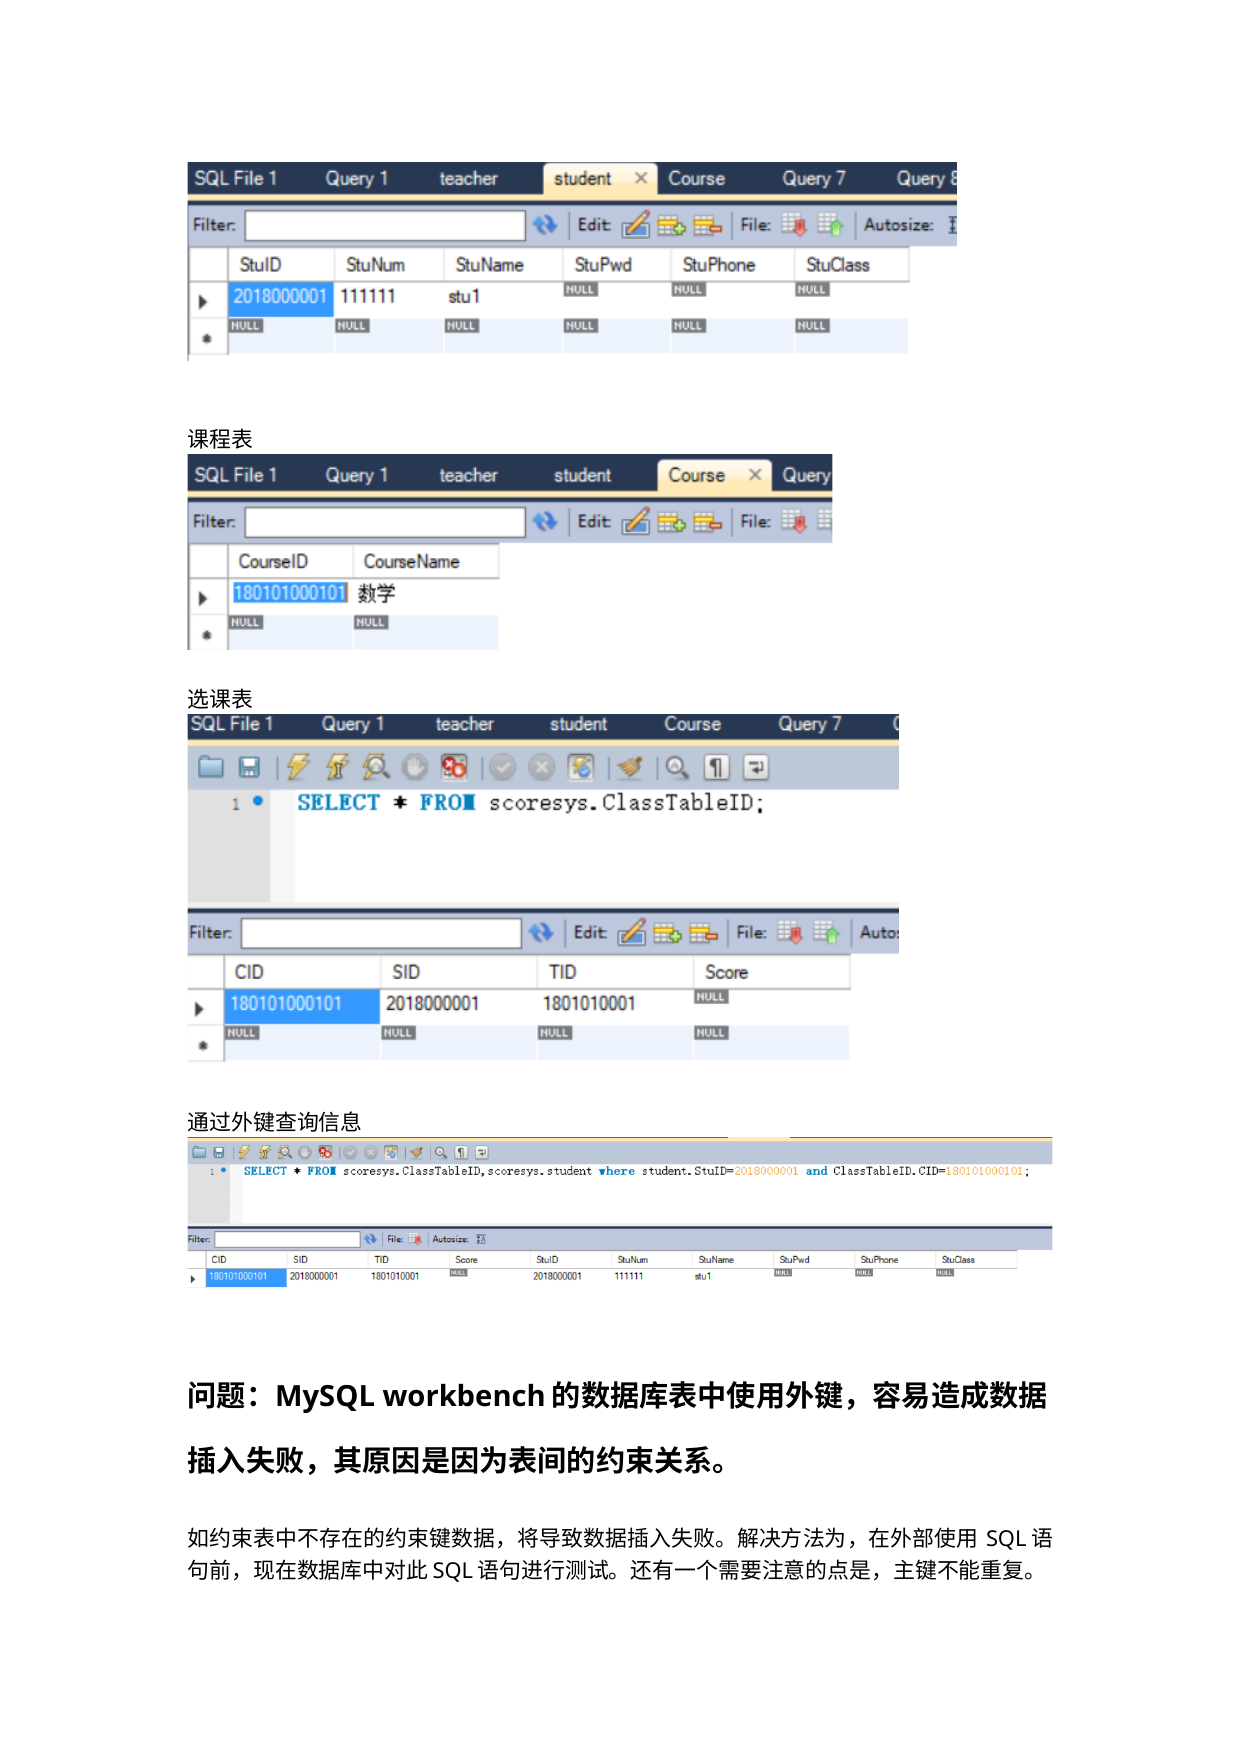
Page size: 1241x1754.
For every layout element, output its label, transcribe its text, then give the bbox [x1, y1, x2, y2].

text 通过外键查询信息 [187, 1104, 1053, 1137]
text 选课表 [187, 682, 1053, 714]
picture [187, 454, 833, 650]
text 课程表 [187, 422, 1053, 454]
picture [187, 714, 899, 1064]
picture [187, 1137, 1053, 1314]
text 如约束表中不存在的约束键数据，将导致数据插入失败。解决方法为，在外部使用SQL语句前，现在数据库中对此SQL语句进行测试。还有一个需要注意的点是，主键不能重复。 [187, 1520, 1053, 1585]
subtitle 问题：MySQL workbench的数据库表中使用外键，容易造成数据插入失败，其原因是因为表间的约束关系。 [187, 1361, 1053, 1491]
picture [187, 162, 957, 361]
